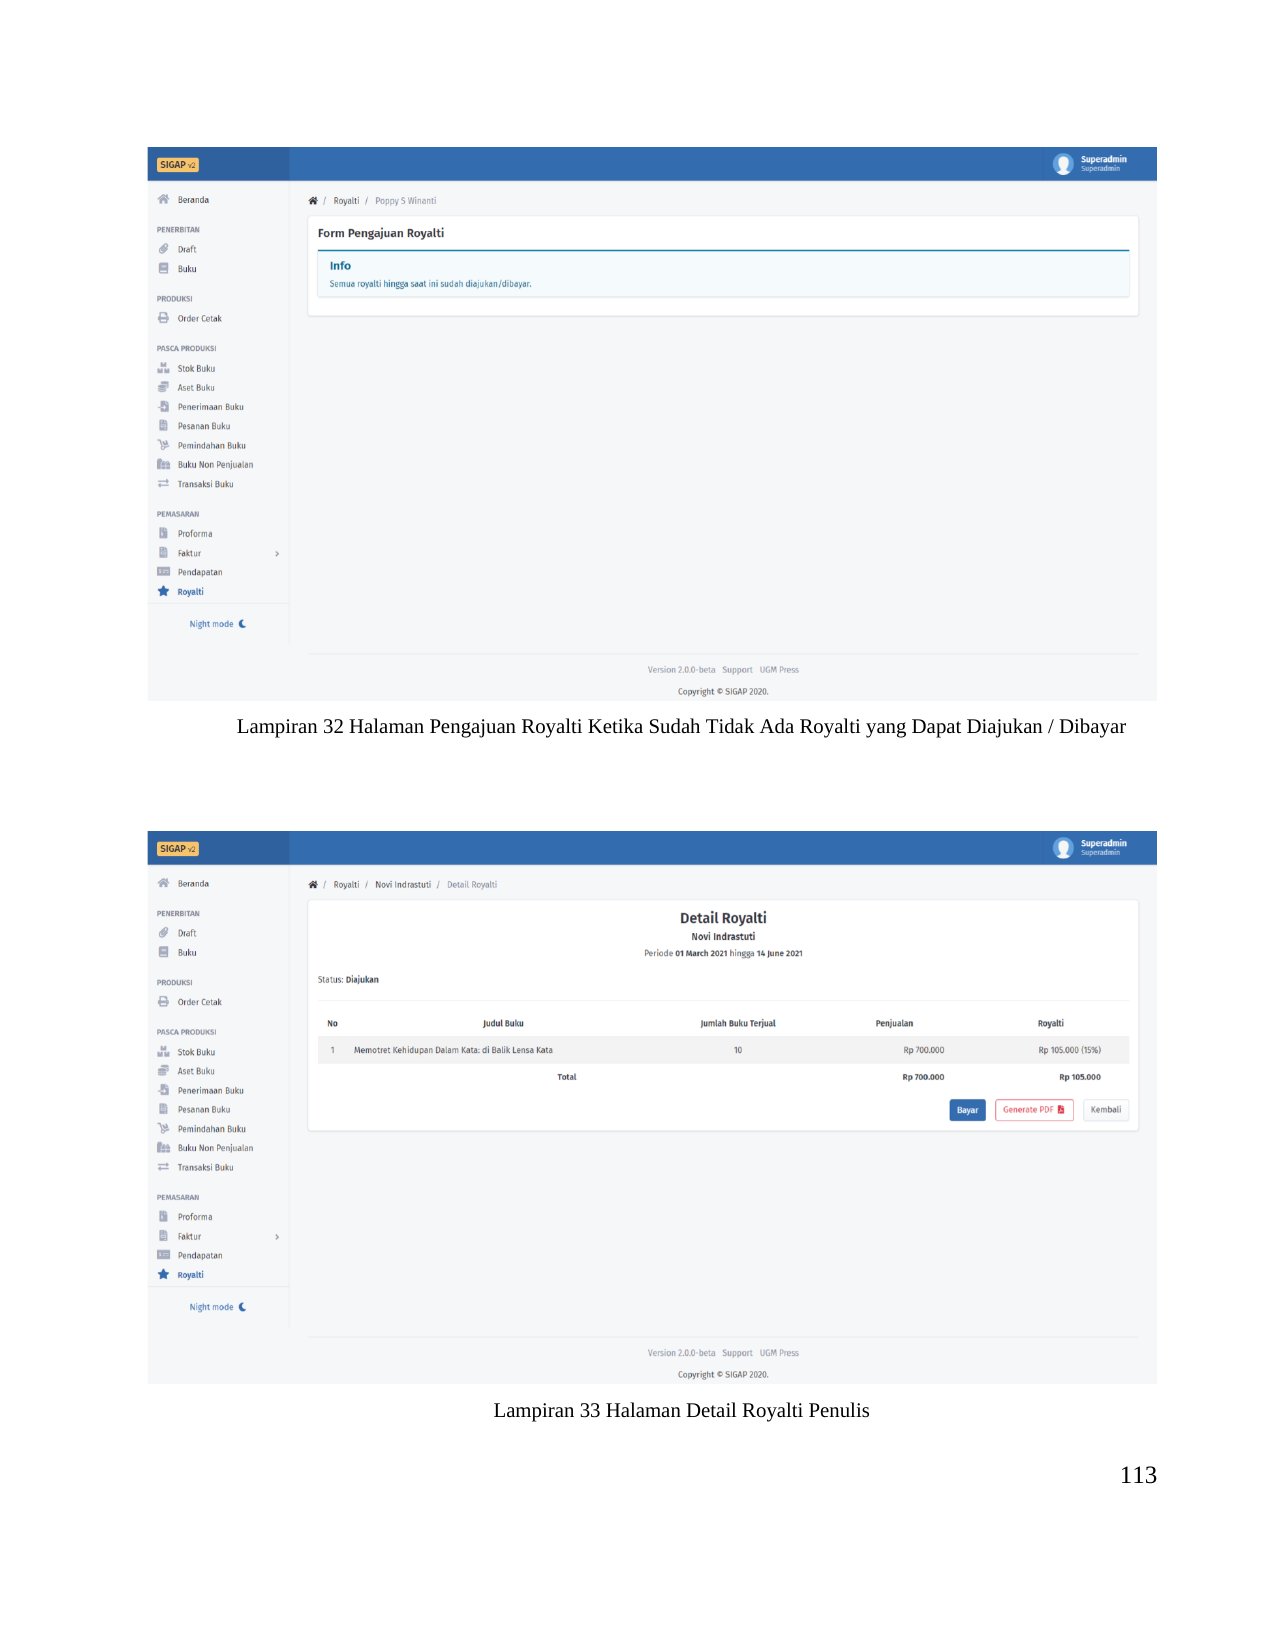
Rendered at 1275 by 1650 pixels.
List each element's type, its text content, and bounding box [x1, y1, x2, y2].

picture [147, 147, 1157, 701]
text Lampiran 33 Halaman Detail Royalti Penulis [148, 1398, 1157, 1422]
text Lampiran 32 Halaman Pengajuan Royalti Ketika Sudah Tidak Ada Royalti yang Dapat Diajukan / Dibayar [148, 714, 1157, 738]
picture [147, 831, 1157, 1384]
